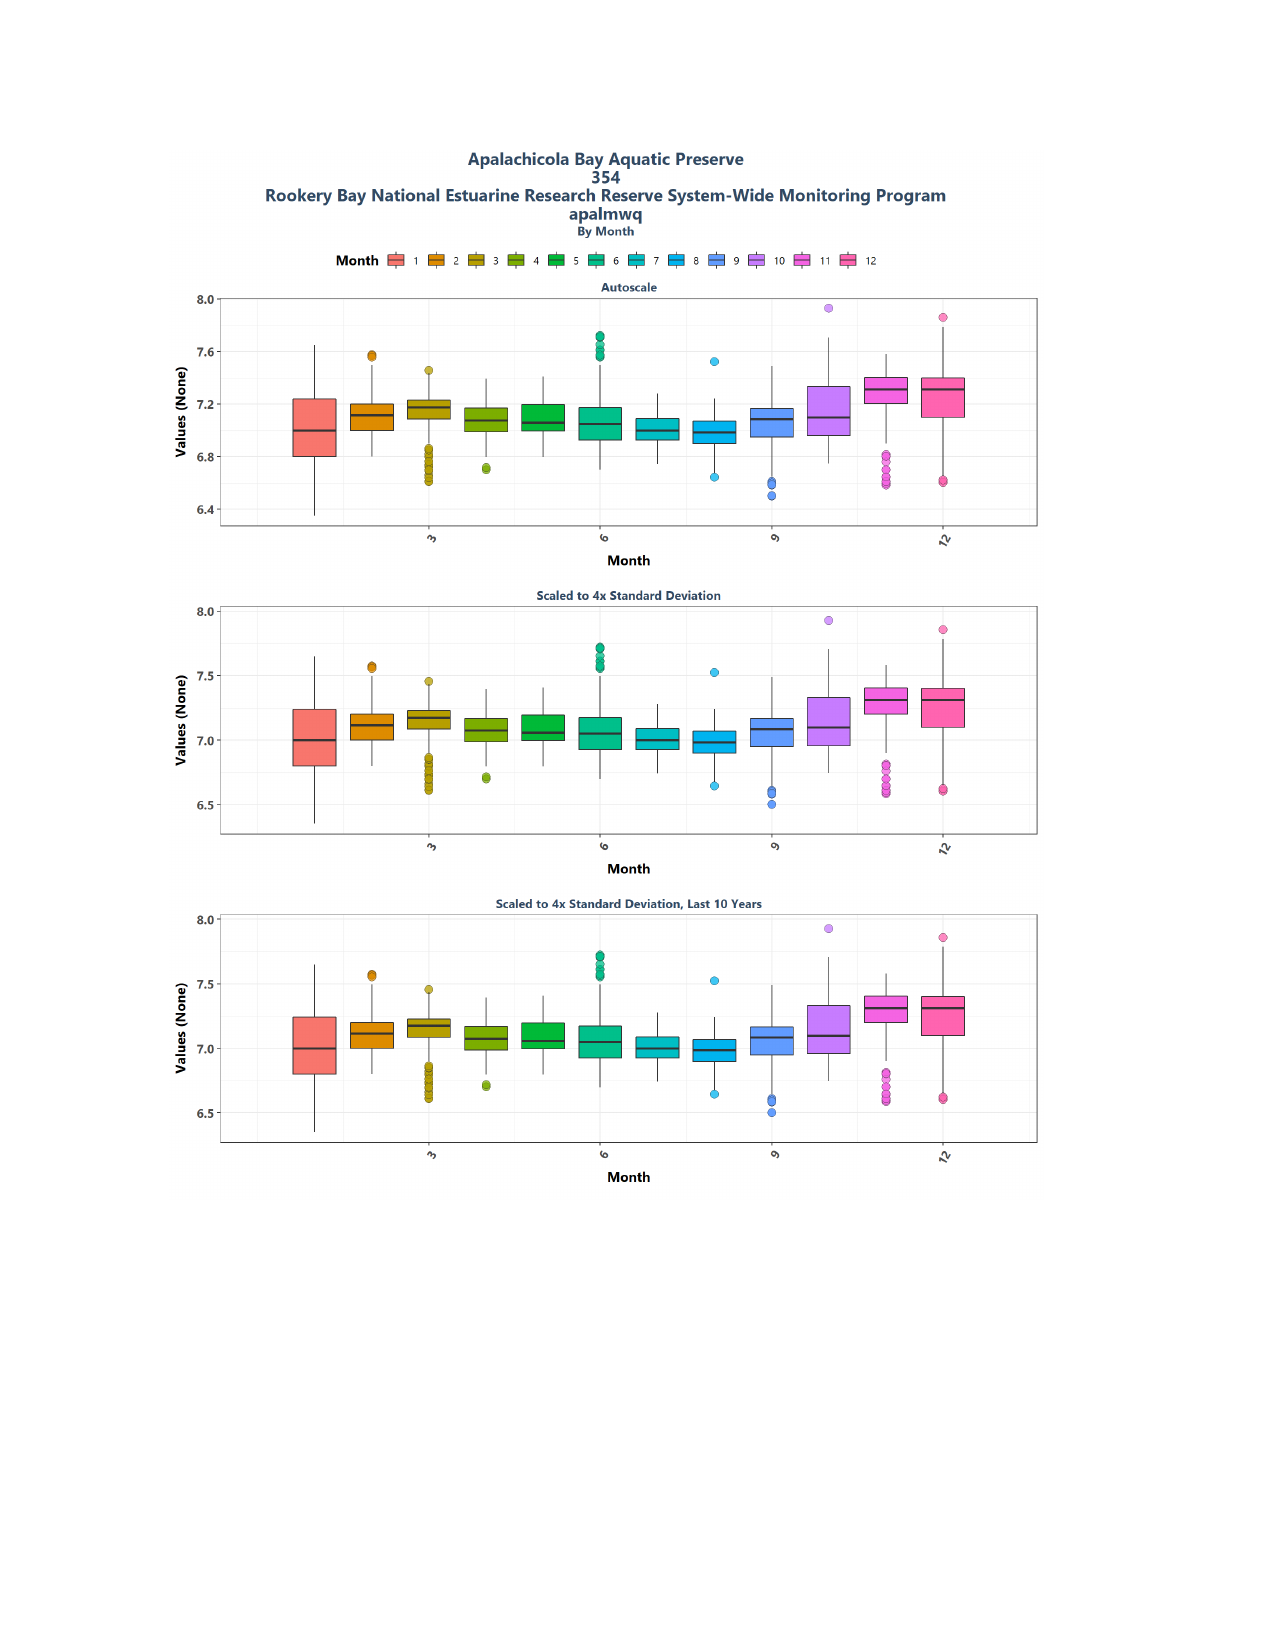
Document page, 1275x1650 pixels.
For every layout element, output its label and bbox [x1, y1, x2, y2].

picture [168, 150, 1044, 1200]
